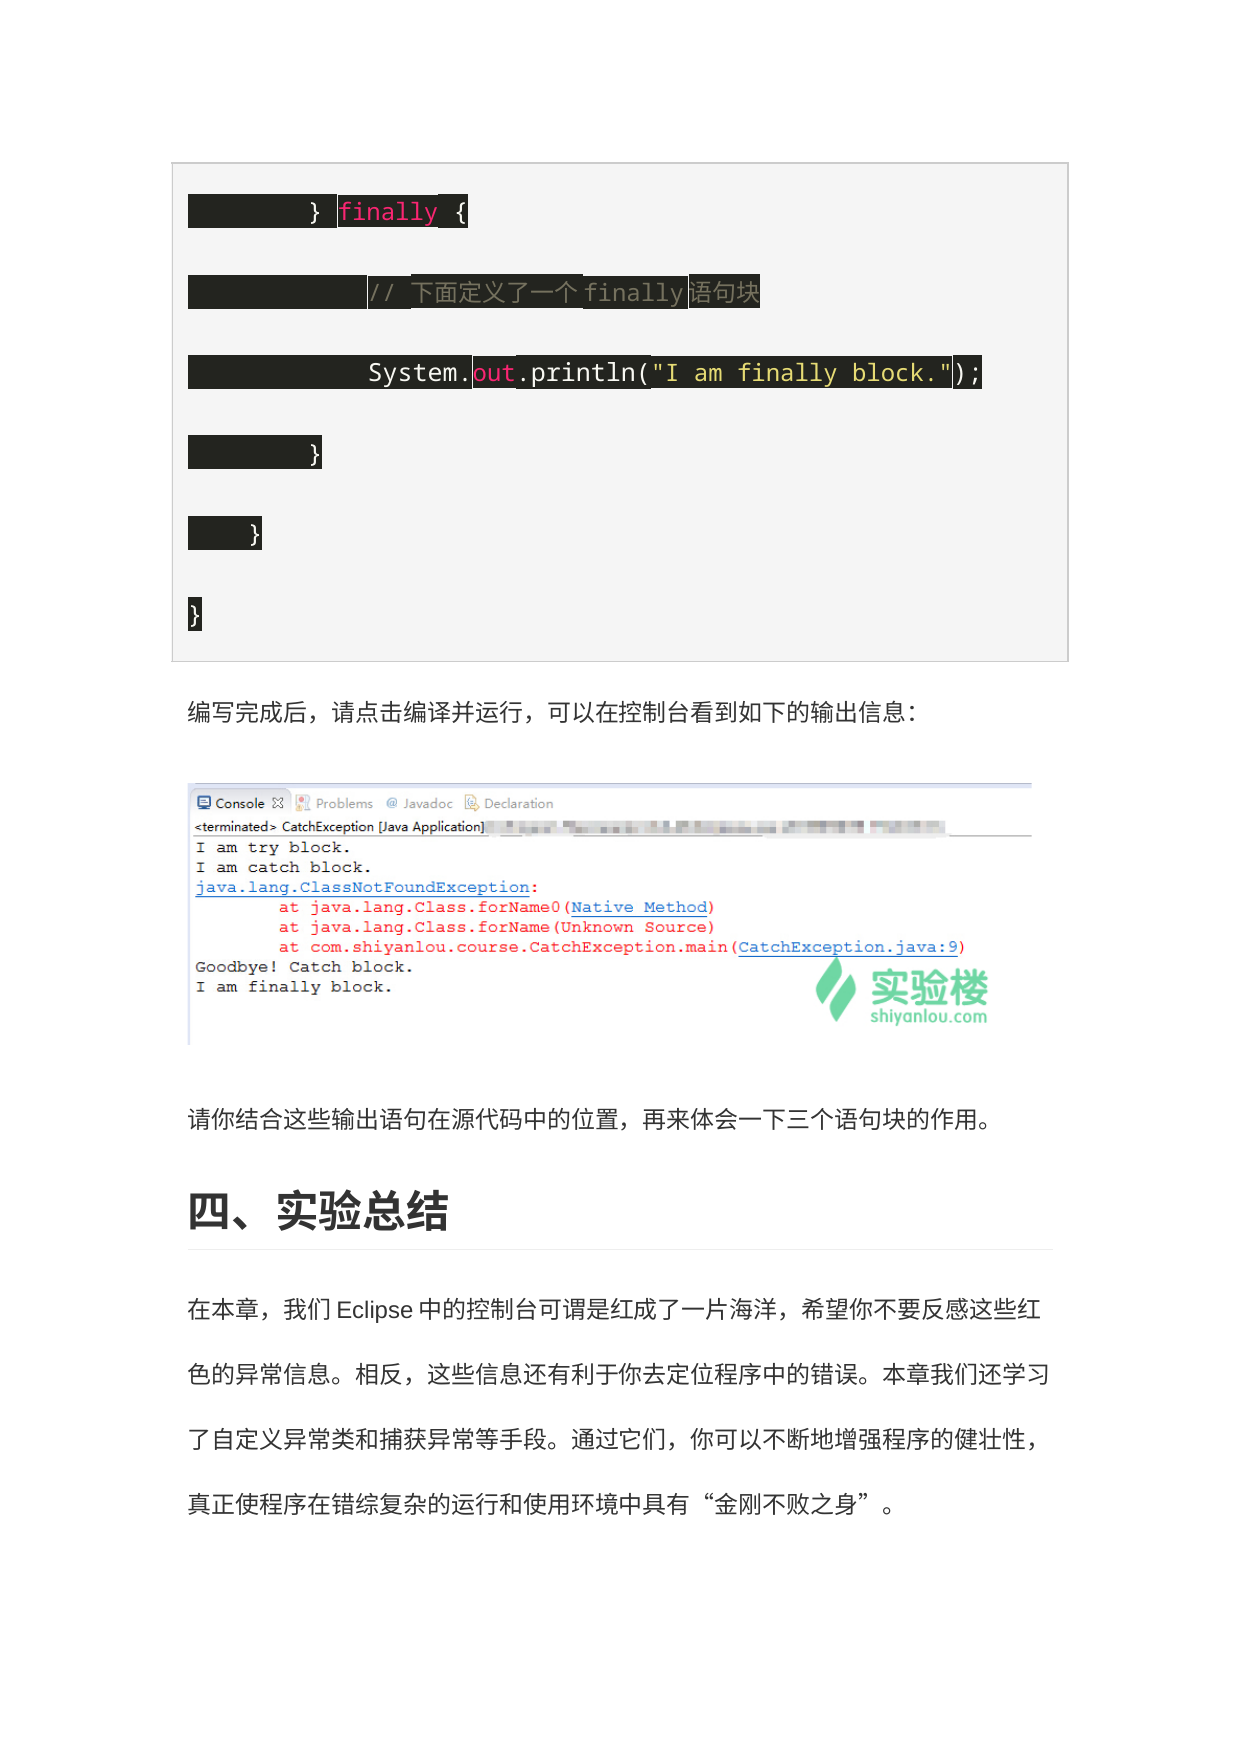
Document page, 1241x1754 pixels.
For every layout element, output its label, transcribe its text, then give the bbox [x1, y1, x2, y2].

text 请你结合这些输出语句在源代码中的位置，再来体会一下三个语句块的作用。 [187, 1086, 1053, 1151]
text 编写完成后，请点击编译并运行，可以在控制台看到如下的输出信息： [187, 678, 1053, 743]
text } [173, 404, 1067, 484]
text 在本章，我们Eclipse中的控制台可谓是红成了一片海洋，希望你不要反感这些红色的异常信息。相反，这些信息还有利于你去定位程序中的错误。本章我们还学习了自定义异常类和捕获异常等手段。通过它们，你可以不断地增强程序的健壮性，真正使程序在错综复杂的运行和使用环境中具有“金刚不败之身”。 [187, 1275, 1053, 1535]
picture [187, 783, 1032, 1045]
subtitle 四、实验总结 [187, 1176, 1053, 1250]
text } [173, 565, 1067, 661]
text System.out.println("I am finally block."); [173, 323, 1067, 404]
text } [173, 484, 1067, 565]
text // 下面定义了一个finally语句块 [173, 243, 1067, 323]
text } finally { [173, 164, 1067, 243]
